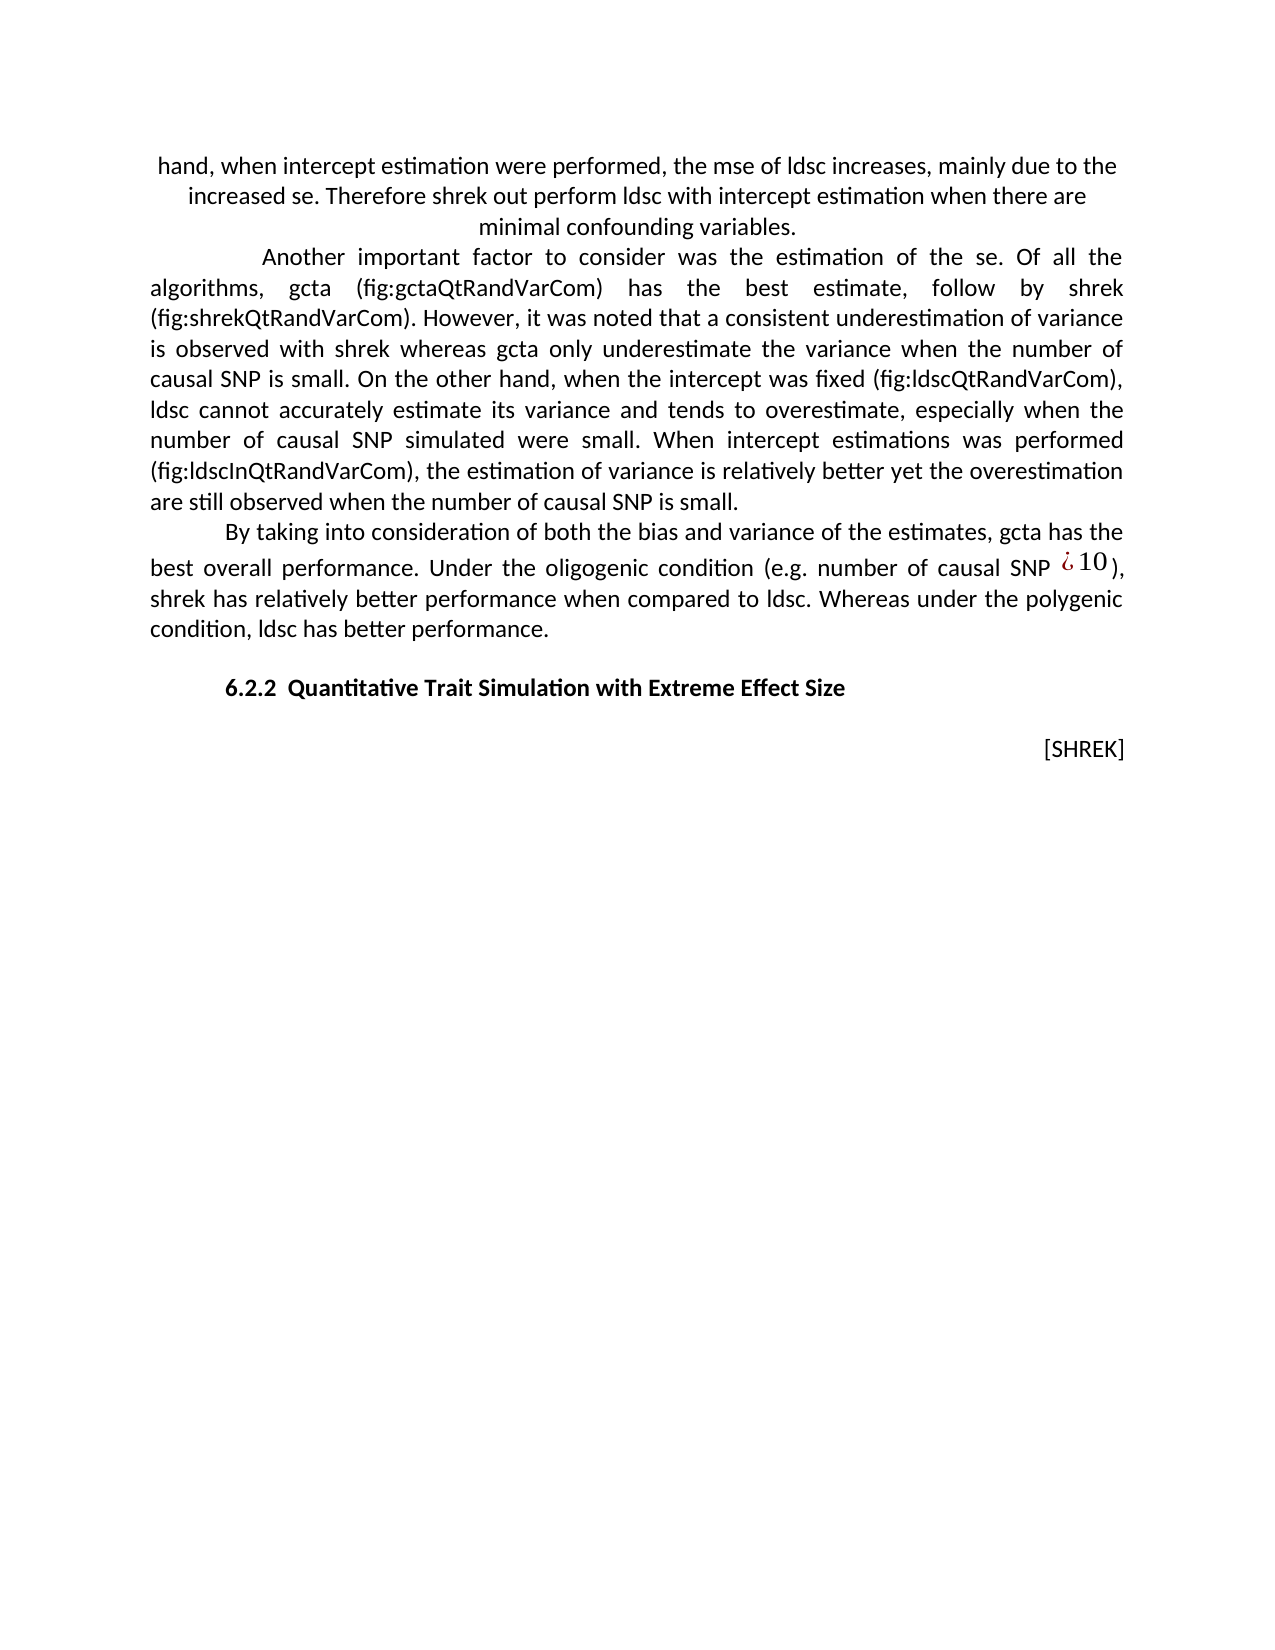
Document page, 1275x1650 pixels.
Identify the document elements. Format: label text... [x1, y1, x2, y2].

subtitle 6.2.2 Quantitative Trait Simulation with Extreme Effect Size [150, 672, 1125, 703]
text Another important factor to consider was the estimation of the se. Of all the algorithms, gcta (fig:gctaQtRandVarCom) has the best estimate, follow by shrek (fig:shrekQtRandVarCom). However, it was noted that a consistent underestimation of variance is observed with shrek whereas gcta only underestimate the variance when the number of causal SNP is small. On the other hand, when the intercept was fixed (fig:ldscQtRandVarCom), ldsc cannot accurately estimate its variance and tends to overestimate, especially when the number of causal SNP simulated were small. When intercept estimations was performed (fig:ldscInQtRandVarCom), the estimation of variance is relatively better yet the overestimation are still observed when the number of causal SNP is small. [150, 242, 1125, 516]
text By taking into consideration of both the bias and variance of the estimates, gcta has the best overall performance. Under the oligogenic condition (e.g. number of causal SNP ), shrek has relatively better performance when compared to ldsc. Whereas under the polygenic condition, ldsc has better performance. [150, 516, 1125, 644]
text [SHREK] [GCTA] [150, 733, 1125, 764]
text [150, 150, 1125, 242]
